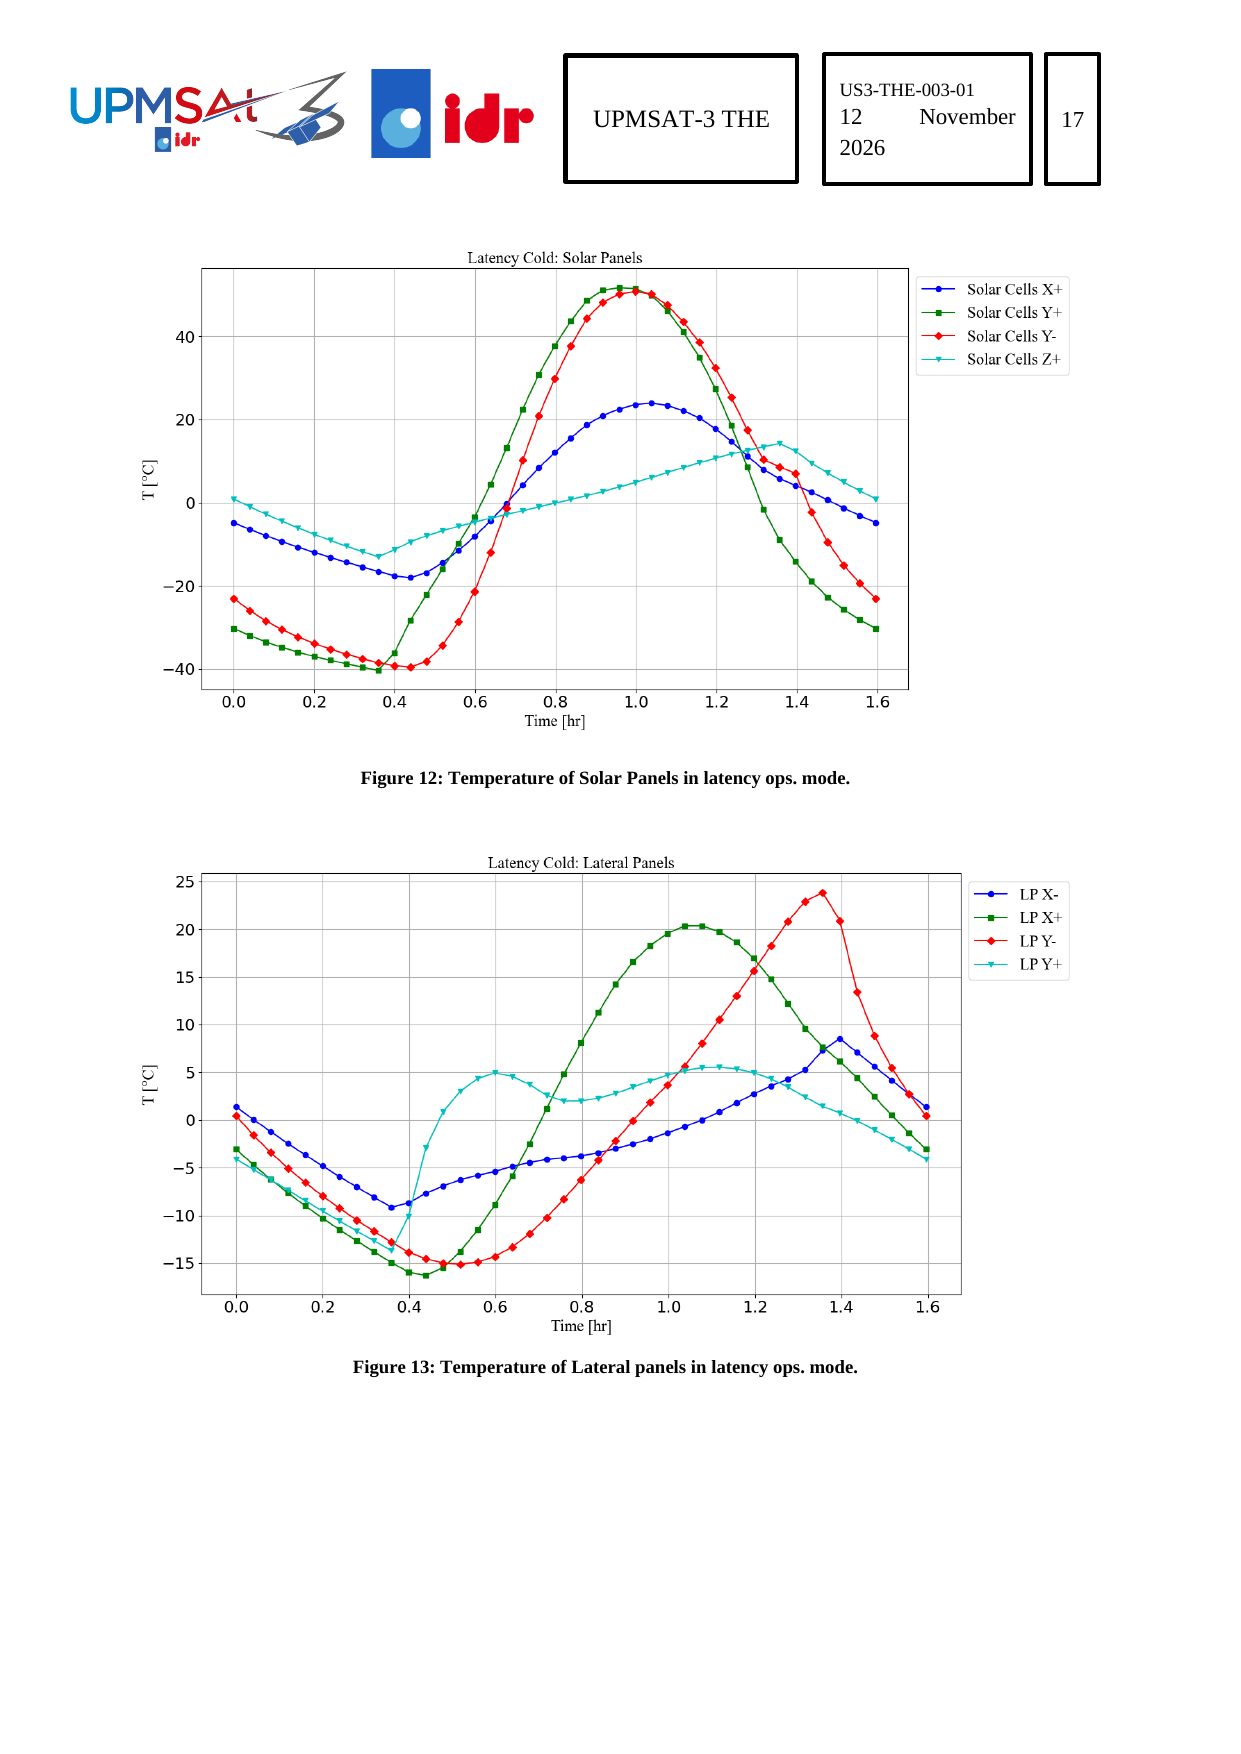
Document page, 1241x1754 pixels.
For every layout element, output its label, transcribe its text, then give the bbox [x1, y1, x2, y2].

picture [65, 69, 351, 154]
text Figure 13: Temperature of Lateral panels in latency ops. mode. [118, 1356, 1093, 1377]
picture [367, 45, 537, 184]
picture [125, 839, 1086, 1352]
picture [125, 234, 1086, 747]
text Figure 12: Temperature of Solar Panels in latency ops. mode. [118, 767, 1093, 789]
